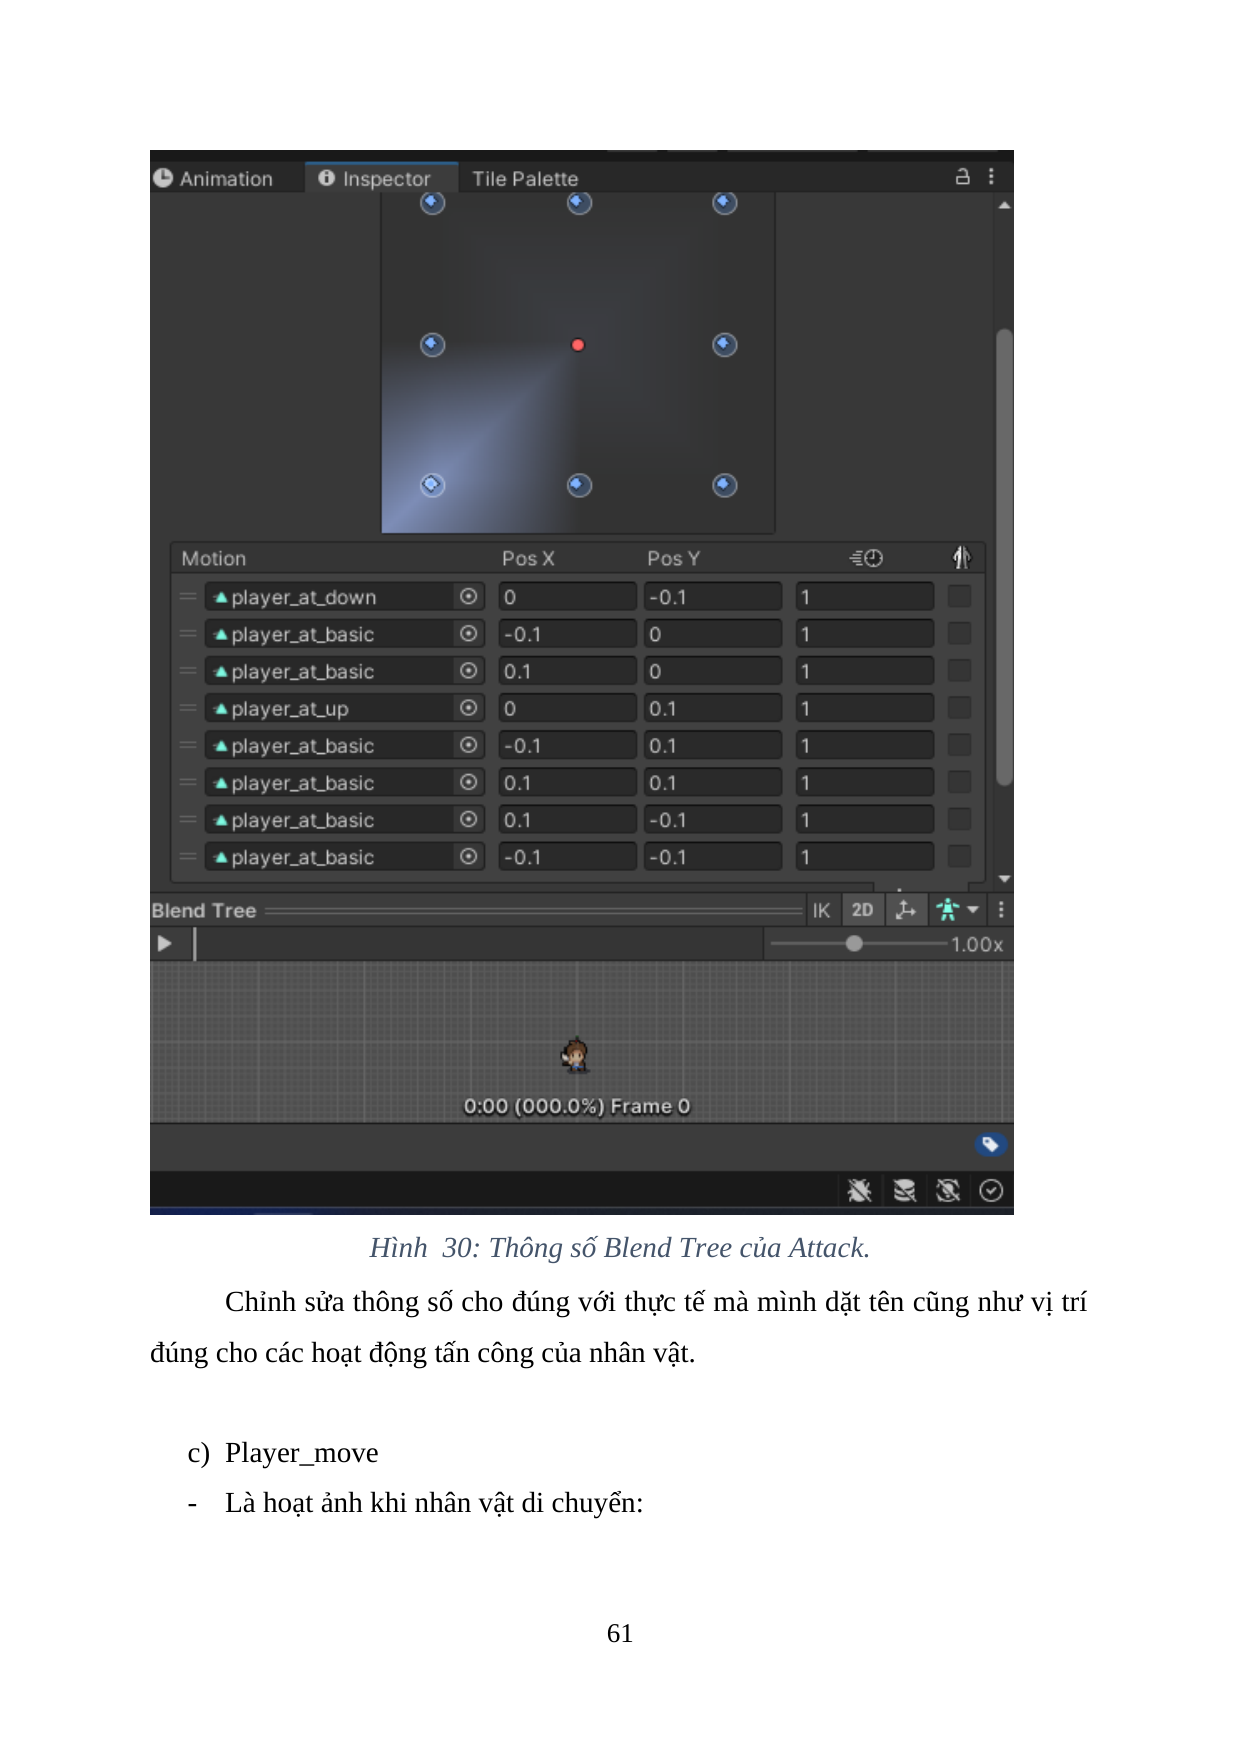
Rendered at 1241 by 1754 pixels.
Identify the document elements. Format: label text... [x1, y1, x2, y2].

list Là hoạt ảnh khi nhân vật di chuyển: [187, 1486, 1090, 1519]
text Chỉnh sửa thông số cho đúng với thực tế mà mình dặt tên cũng như vị trí đúng cho các hoạt động tấn công của nhân vật. [150, 1284, 1090, 1368]
picture [150, 150, 1014, 1215]
text Hình 30: Thông số Blend Tree của Attack. [150, 1230, 1090, 1263]
list Player_move [187, 1435, 1090, 1469]
